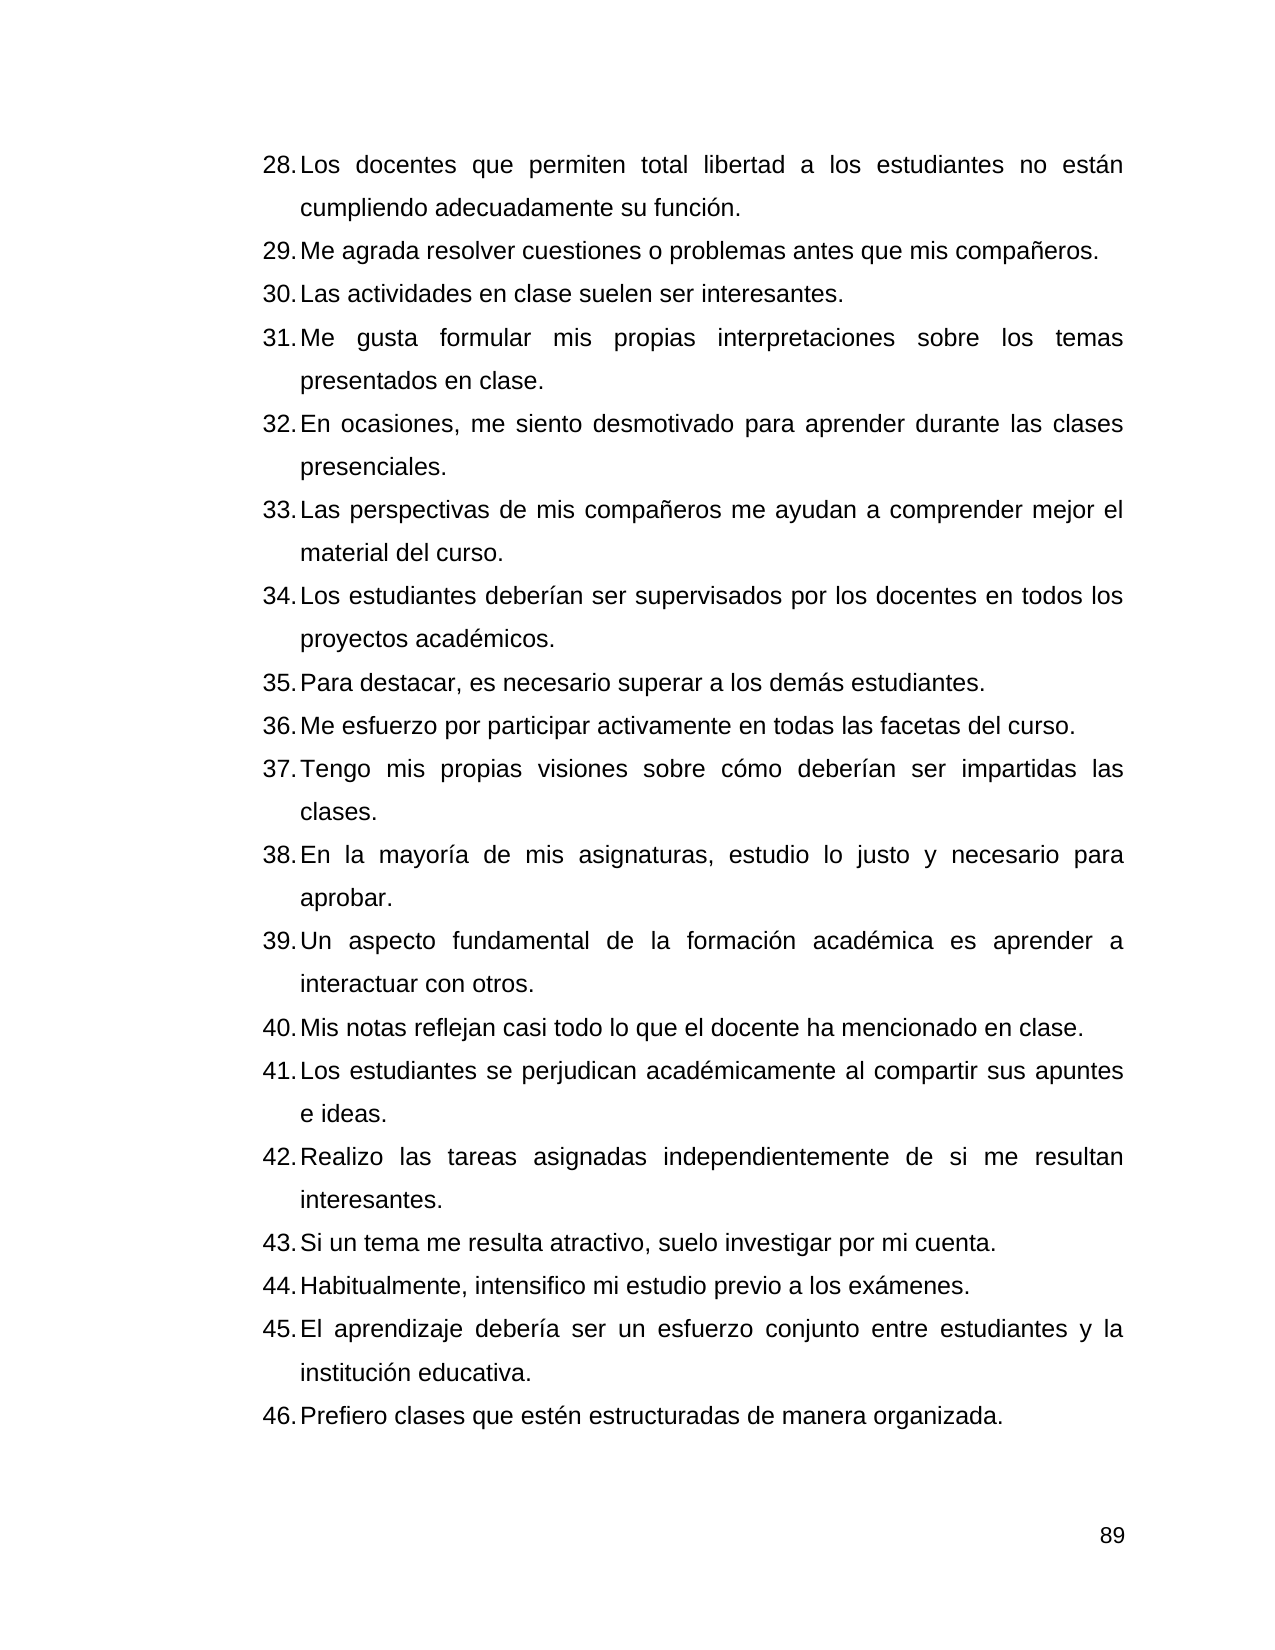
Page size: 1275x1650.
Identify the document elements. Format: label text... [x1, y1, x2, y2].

list El aprendizaje debería ser un esfuerzo conjunto entre estudiantes y la institución educativa. [262, 1314, 1125, 1386]
list Me gusta formular mis propias interpretaciones sobre los temas presentados en clase. [262, 322, 1125, 394]
list Los estudiantes deberían ser supervisados por los docentes en todos los proyectos académicos. [262, 581, 1125, 653]
list Los estudiantes se perjudican académicamente al compartir sus apuntes e ideas. [262, 1056, 1125, 1127]
list Los docentes que permiten total libertad a los estudiantes no están cumpliendo adecuadamente su función. [262, 150, 1125, 222]
list Habitualmente, intensifico mi estudio previo a los exámenes. [262, 1271, 1125, 1300]
list Si un tema me resulta atractivo, suelo investigar por mi cuenta. [262, 1228, 1125, 1257]
list En ocasiones, me siento desmotivado para aprender durante las clases presenciales. [262, 409, 1125, 481]
list Para destacar, es necesario superar a los demás estudiantes. [262, 667, 1125, 696]
list Prefiero clases que estén estructuradas de manera organizada. [262, 1401, 1125, 1429]
list Tengo mis propias visiones sobre cómo deberían ser impartidas las clases. [262, 754, 1125, 826]
list Un aspecto fundamental de la formación académica es aprender a interactuar con otros. [262, 926, 1125, 998]
list Las perspectivas de mis compañeros me ayudan a comprender mejor el material del curso. [262, 495, 1125, 567]
list Mis notas reflejan casi todo lo que el docente ha mencionado en clase. [262, 1012, 1125, 1041]
list Me esfuerzo por participar activamente en todas las facetas del curso. [262, 711, 1125, 739]
list En la mayoría de mis asignaturas, estudio lo justo y necesario para aprobar. [262, 840, 1125, 912]
list Realizo las tareas asignadas independientemente de si me resultan interesantes. [262, 1142, 1125, 1214]
list Las actividades en clase suelen ser interesantes. [262, 279, 1125, 308]
list Me agrada resolver cuestiones o problemas antes que mis compañeros. [262, 236, 1125, 265]
